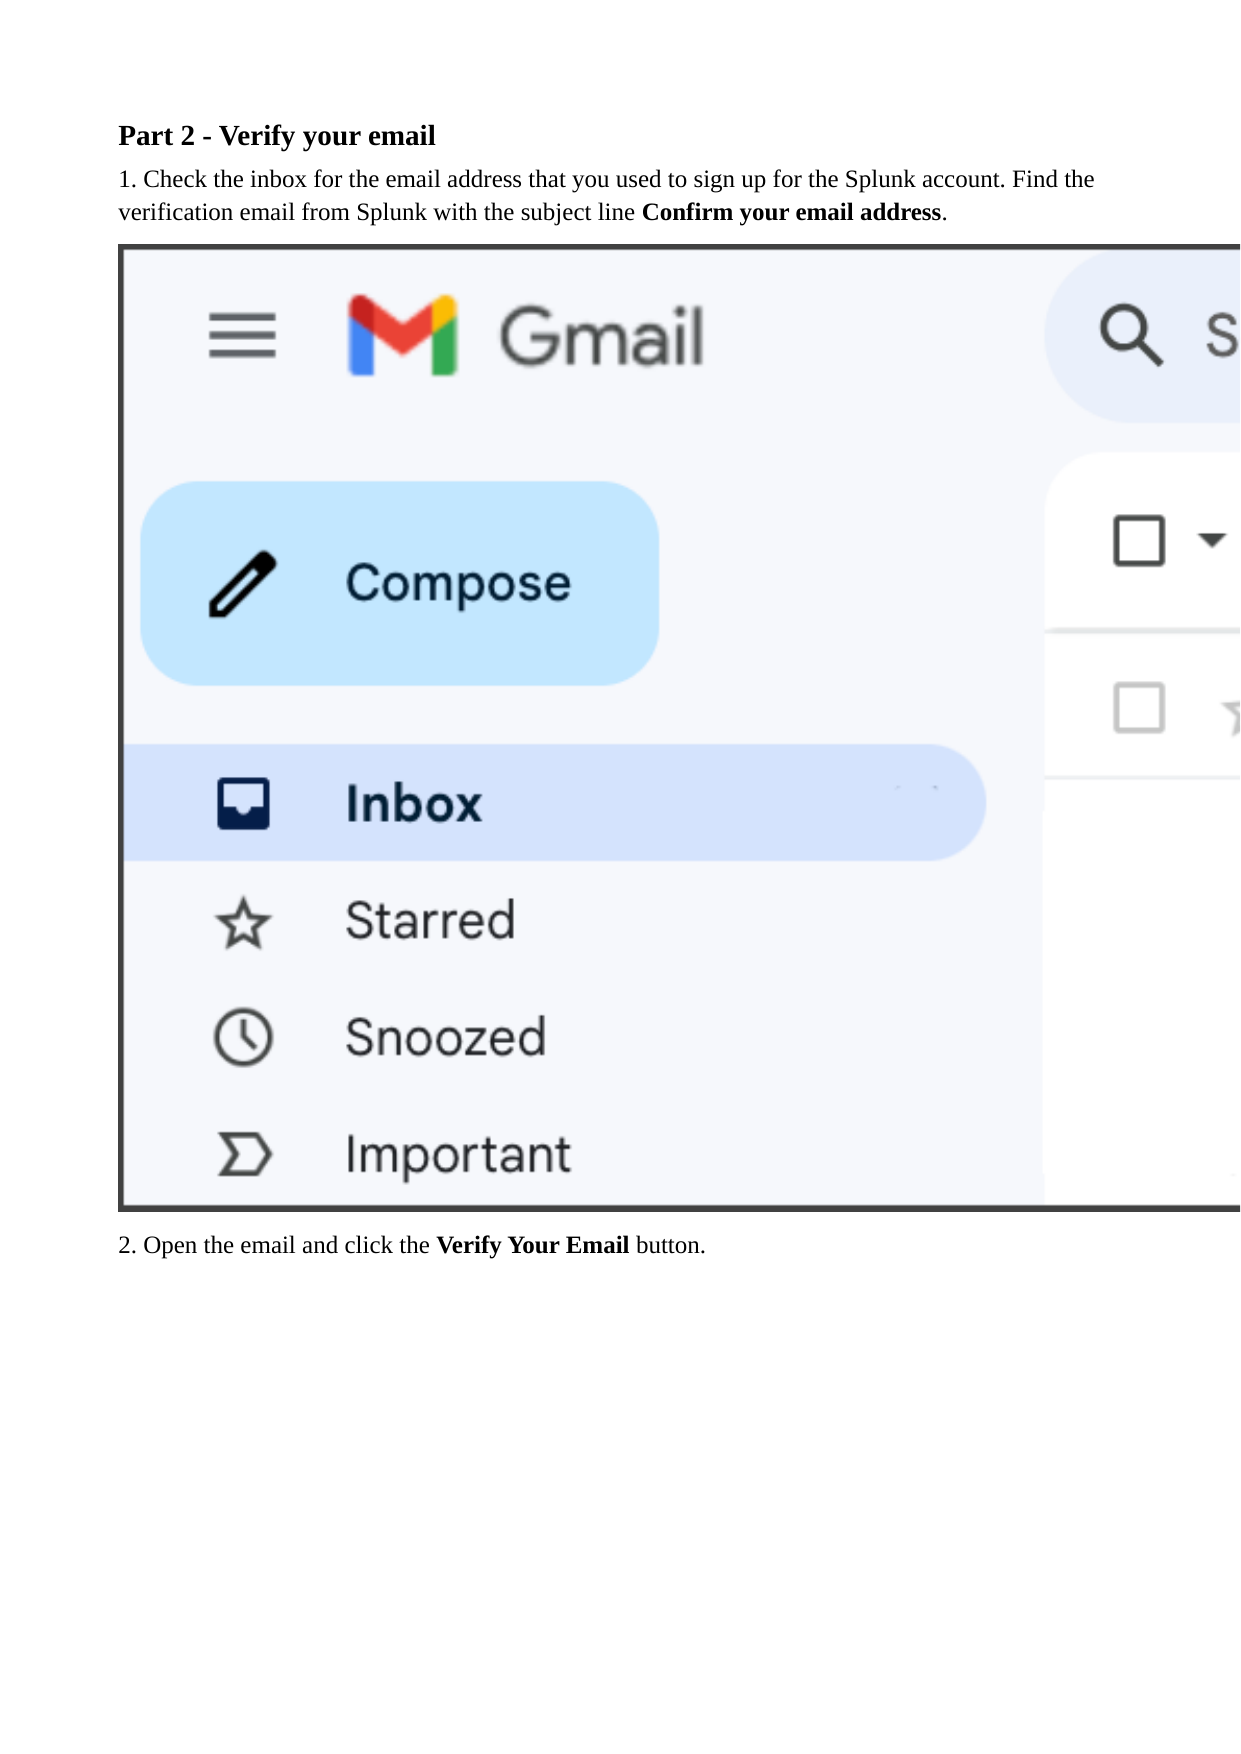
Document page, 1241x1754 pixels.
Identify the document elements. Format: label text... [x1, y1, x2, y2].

text 1. Check the inbox for the email address that you used to sign up for the Splunk account. Find the verification email from Splunk with the subject line Confirm your email address. [118, 164, 1122, 226]
subtitle Part 2 - Verify your email [118, 118, 1122, 152]
text 2. Open the email and click the Verify Your Email button. [118, 1230, 1122, 1259]
picture [118, 244, 1241, 1212]
